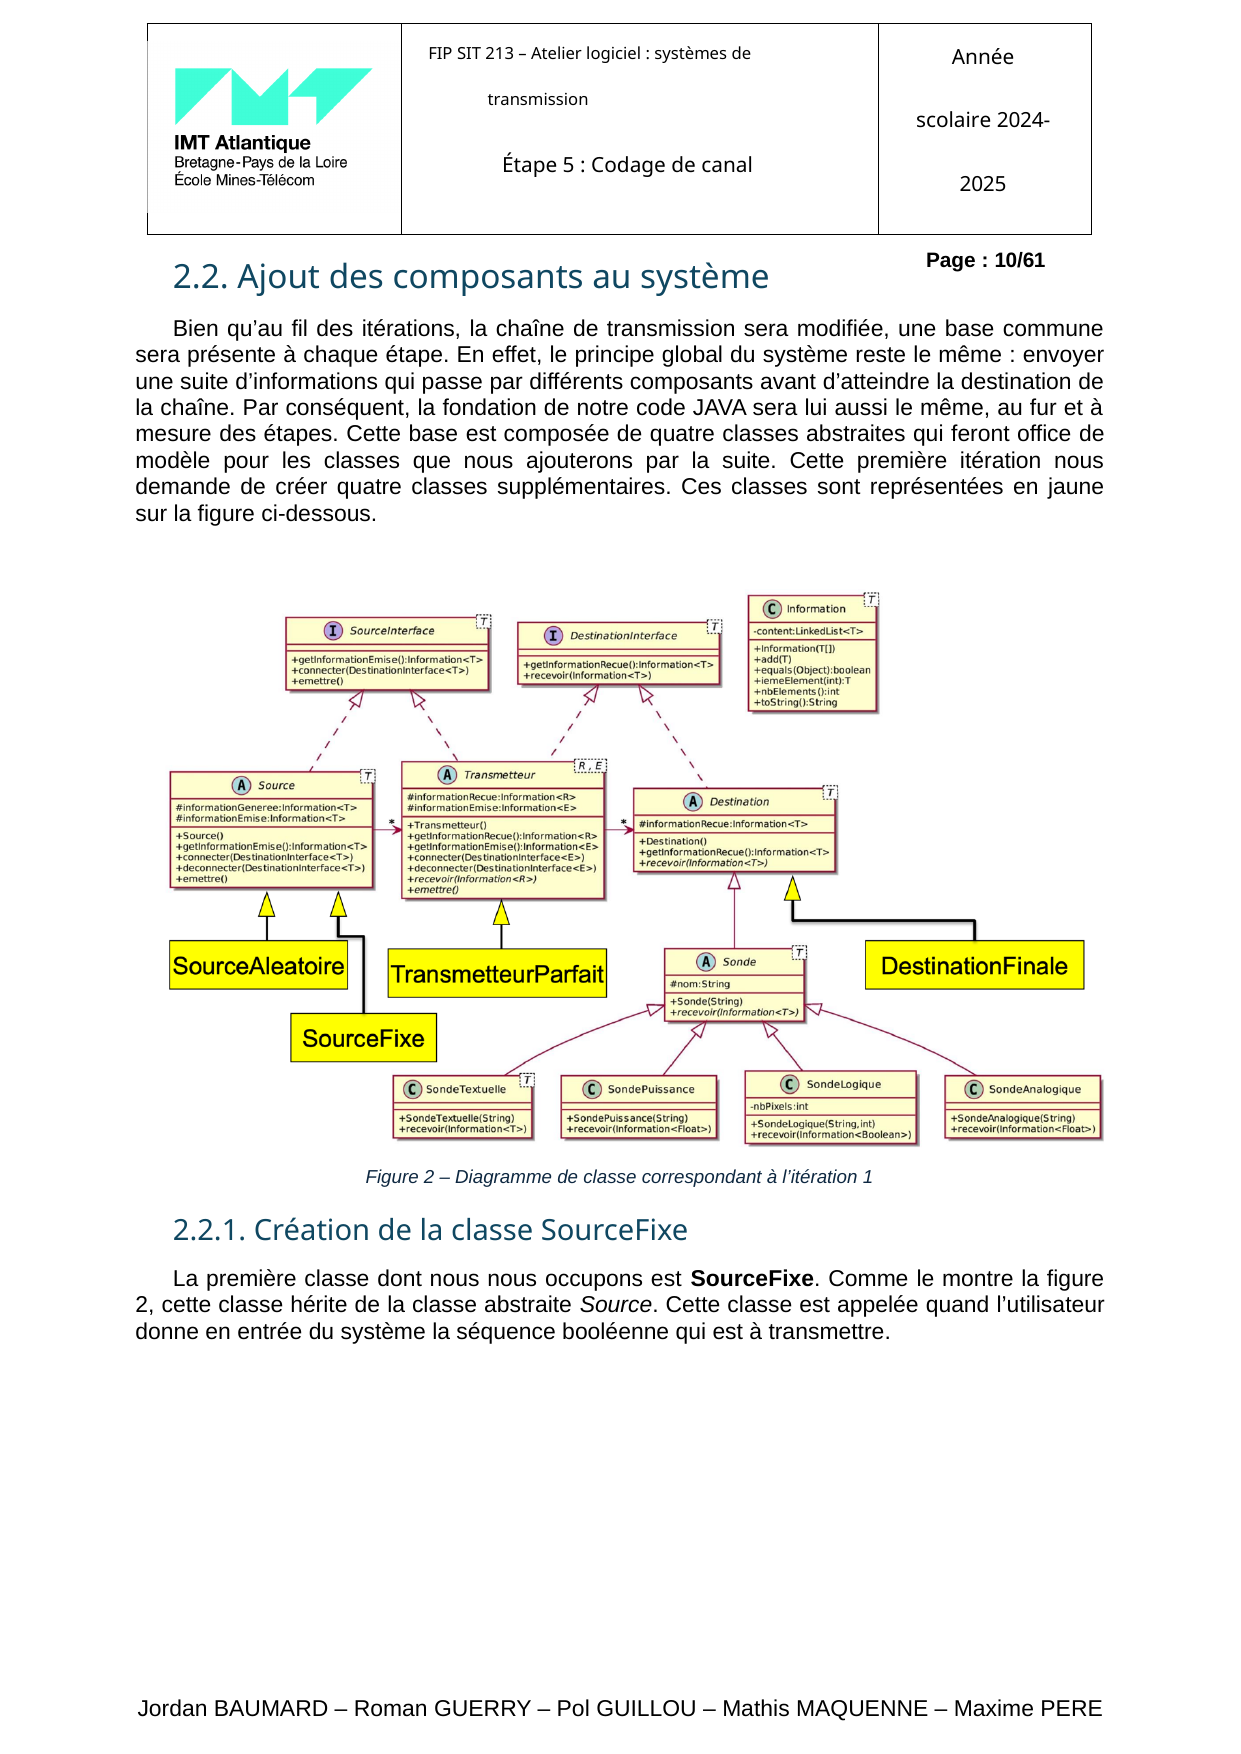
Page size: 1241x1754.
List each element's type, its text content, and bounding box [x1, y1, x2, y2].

text Figure 2 – Diagramme de classe correspondant à l’itération 1 [135, 1166, 1105, 1188]
text Bien qu’au fil des itérations, la chaîne de transmission sera modifiée, une base commune sera présente à chaque étape. En effet, le principe global du système reste le même : envoyer une suite d’informations qui passe par différents composants avant d’atteindre la destination de la chaîne. Par conséquent, la fondation de notre code JAVA sera lui aussi le même, au fur et à mesure des étapes. Cette base est composée de quatre classes abstraites qui feront office de modèle pour les classes que nous ajouterons par la suite. Cette première itération nous demande de créer quatre classes supplémentaires. Ces classes sont représentées en jaune sur la figure ci-dessous. [135, 315, 1105, 526]
subtitle 2.2.1. Création de la classe SourceFixe [135, 1209, 1105, 1248]
subtitle 2.2. Ajout des composants au système [135, 253, 1105, 298]
picture [147, 41, 401, 213]
text La première classe dont nous nous occupons est SourceFixe. Comme le montre la figure 2, cette classe hérite de la classe abstraite Source. Cette classe est appelée quand l’utilisateur donne en entrée du système la séquence booléenne qui est à transmettre. [135, 1265, 1105, 1344]
picture [135, 585, 1105, 1150]
